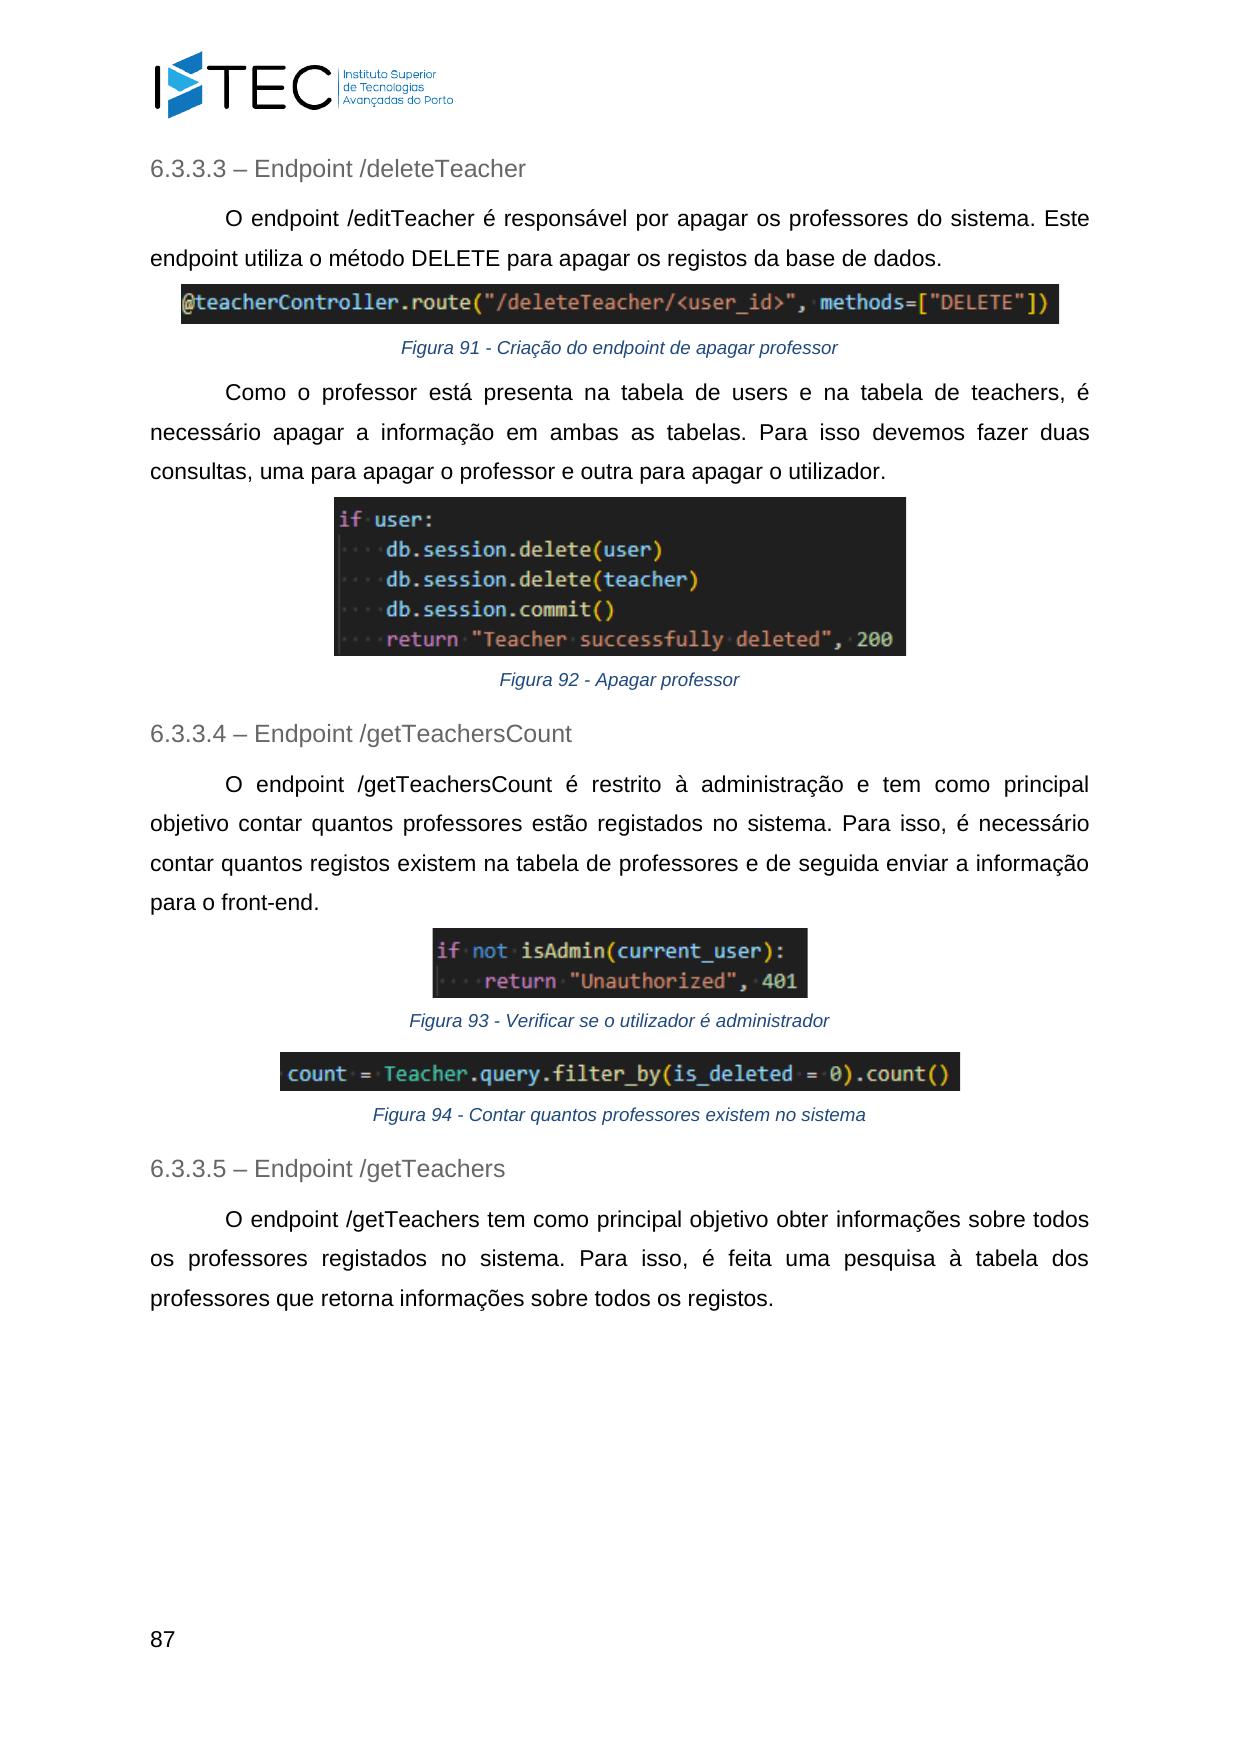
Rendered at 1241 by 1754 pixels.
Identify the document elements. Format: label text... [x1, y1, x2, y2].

picture [150, 51, 454, 129]
text Como o professor está presenta na tabela de users e na tabela de teachers, é necessário apagar a informação em ambas as tabelas. Para isso devemos fazer duas consultas, uma para apagar o professor e outra para apagar o utilizador. [150, 379, 1090, 484]
subtitle 6.3.3.4 – Endpoint /getTeachersCount [150, 719, 1090, 748]
picture [432, 928, 808, 998]
text O endpoint /getTeachers tem como principal objetivo obter informações sobre todos os professores registados no sistema. Para isso, é feita uma pesquisa à tabela dos professores que retorna informações sobre todos os registos. [150, 1206, 1090, 1311]
text O endpoint /getTeachersCount é restrito à administração e tem como principal objetivo contar quantos professores estão registados no sistema. Para isso, é necessário contar quantos registos existem na tabela de professores e de seguida enviar a informação para o front-end. [150, 771, 1090, 915]
text Figura 93 - Verificar se o utilizador é administrador [150, 1010, 1090, 1032]
subtitle 6.3.3.3 – Endpoint /deleteTeacher [150, 154, 1090, 183]
text Figura 91 - Criação do endpoint de apagar professor [150, 337, 1090, 358]
text O endpoint /editTeacher é responsável por apagar os professores do sistema. Este endpoint utiliza o método DELETE para apagar os registos da base de dados. [150, 205, 1090, 271]
text Figura 94 - Contar quantos professores existem no sistema [150, 1103, 1090, 1125]
picture [181, 284, 1060, 324]
subtitle 6.3.3.5 – Endpoint /getTeachers [150, 1154, 1090, 1183]
text Figura 92 - Apagar professor [150, 668, 1090, 690]
picture [280, 1052, 961, 1091]
picture [334, 497, 907, 656]
